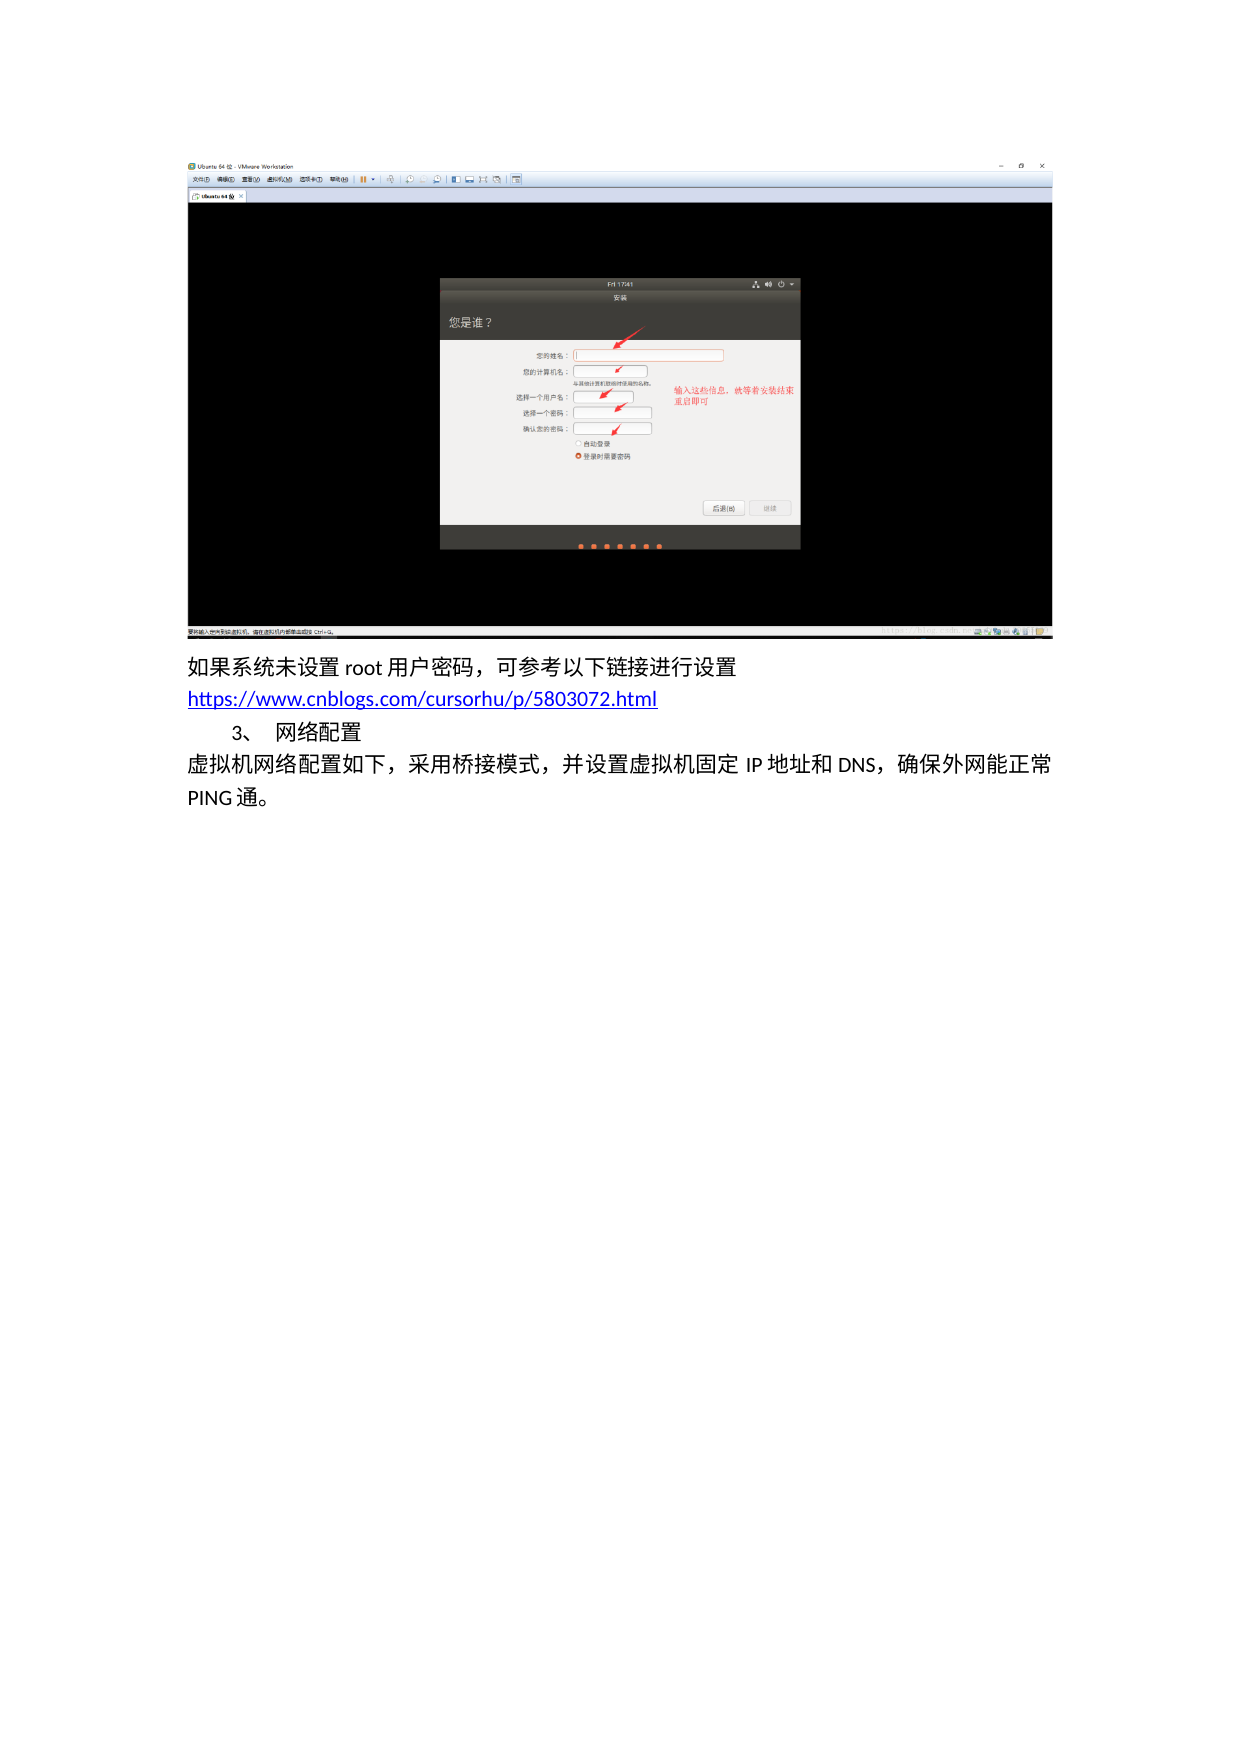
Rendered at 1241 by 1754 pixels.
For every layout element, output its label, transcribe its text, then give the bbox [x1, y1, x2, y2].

text 如果系统未设置root用户密码，可参考以下链接进行设置 [187, 649, 1053, 682]
text https://www.cnblogs.com/cursorhu/p/5803072.html [187, 682, 1053, 714]
picture [187, 162, 1053, 639]
subtitle 网络配置 [231, 714, 1053, 747]
text 虚拟机网络配置如下，采用桥接模式，并设置虚拟机固定IP地址和DNS，确保外网能正常PING通。 [187, 747, 1053, 812]
